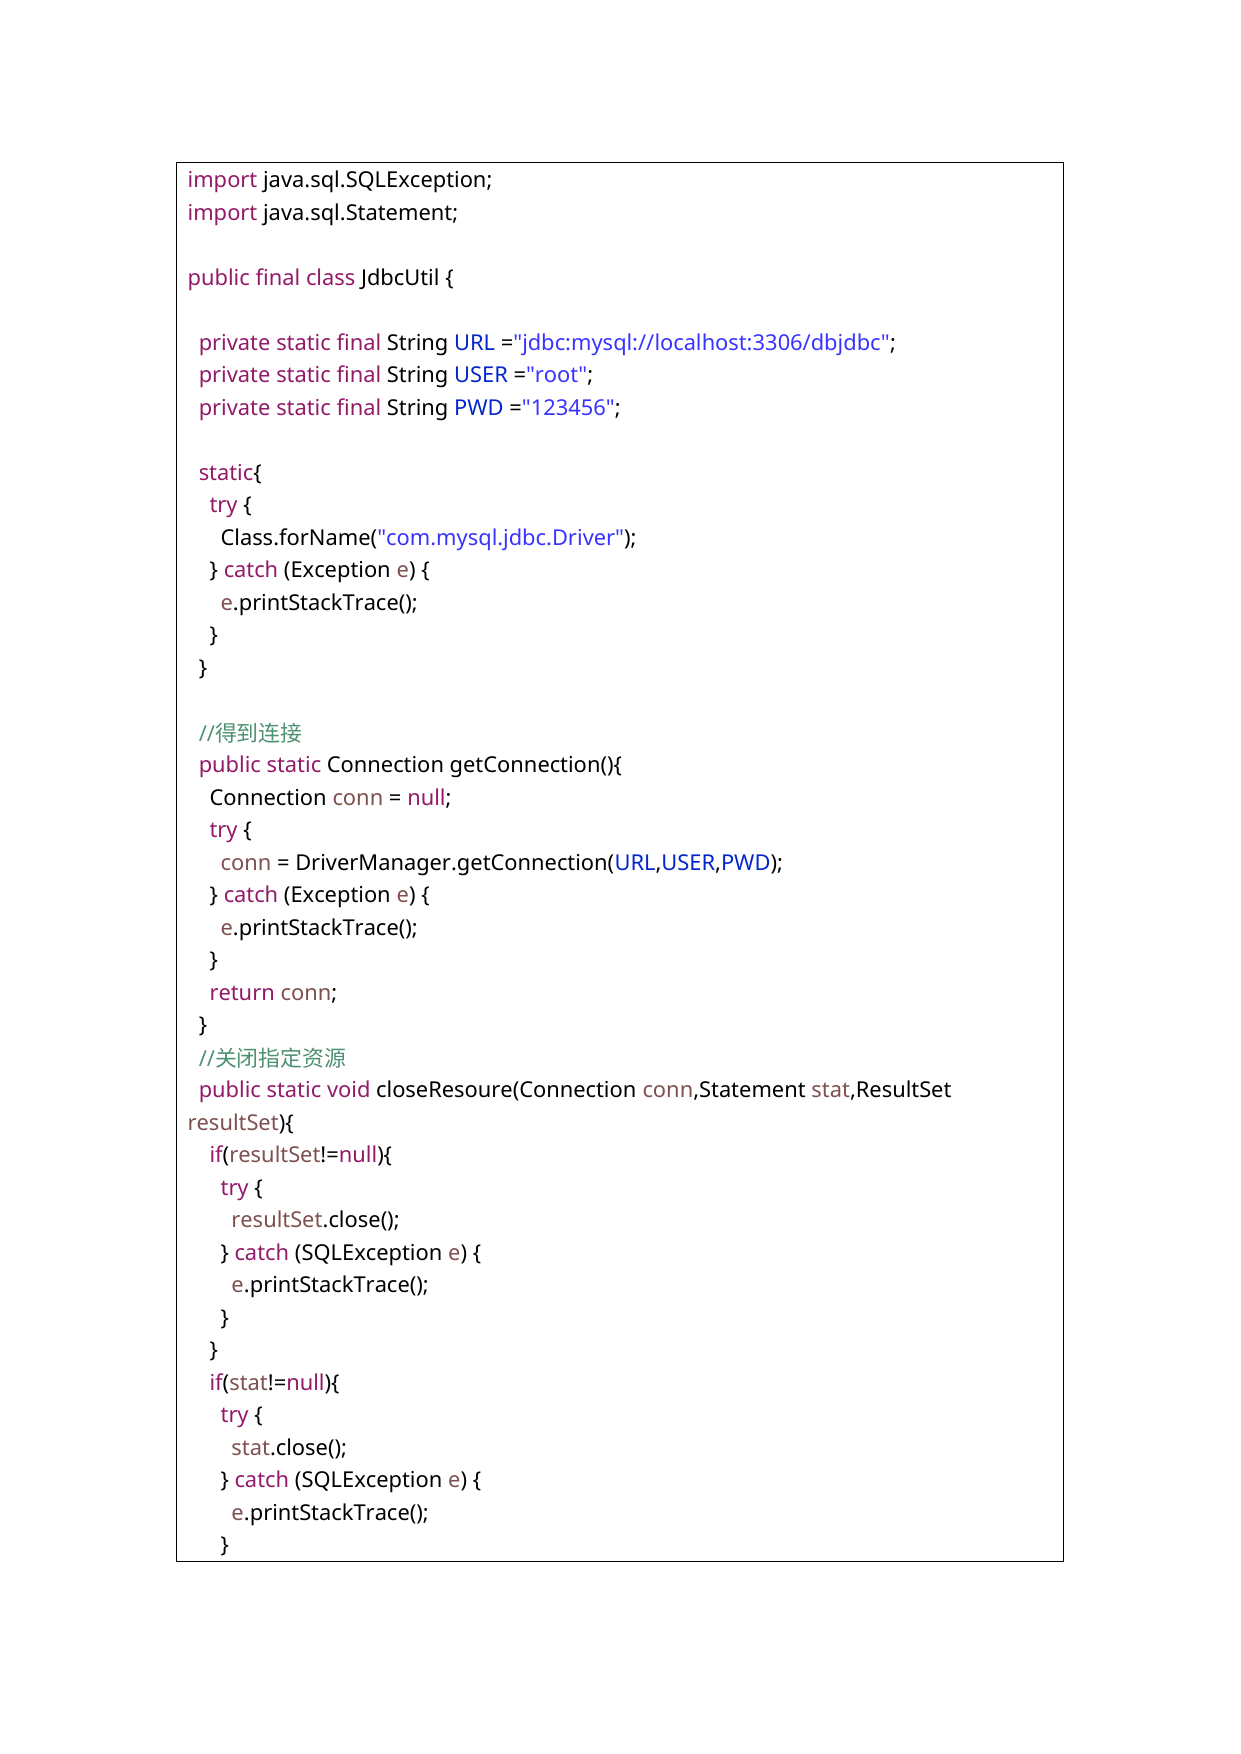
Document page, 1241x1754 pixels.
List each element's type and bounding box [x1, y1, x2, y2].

table_header [177, 163, 1063, 1561]
